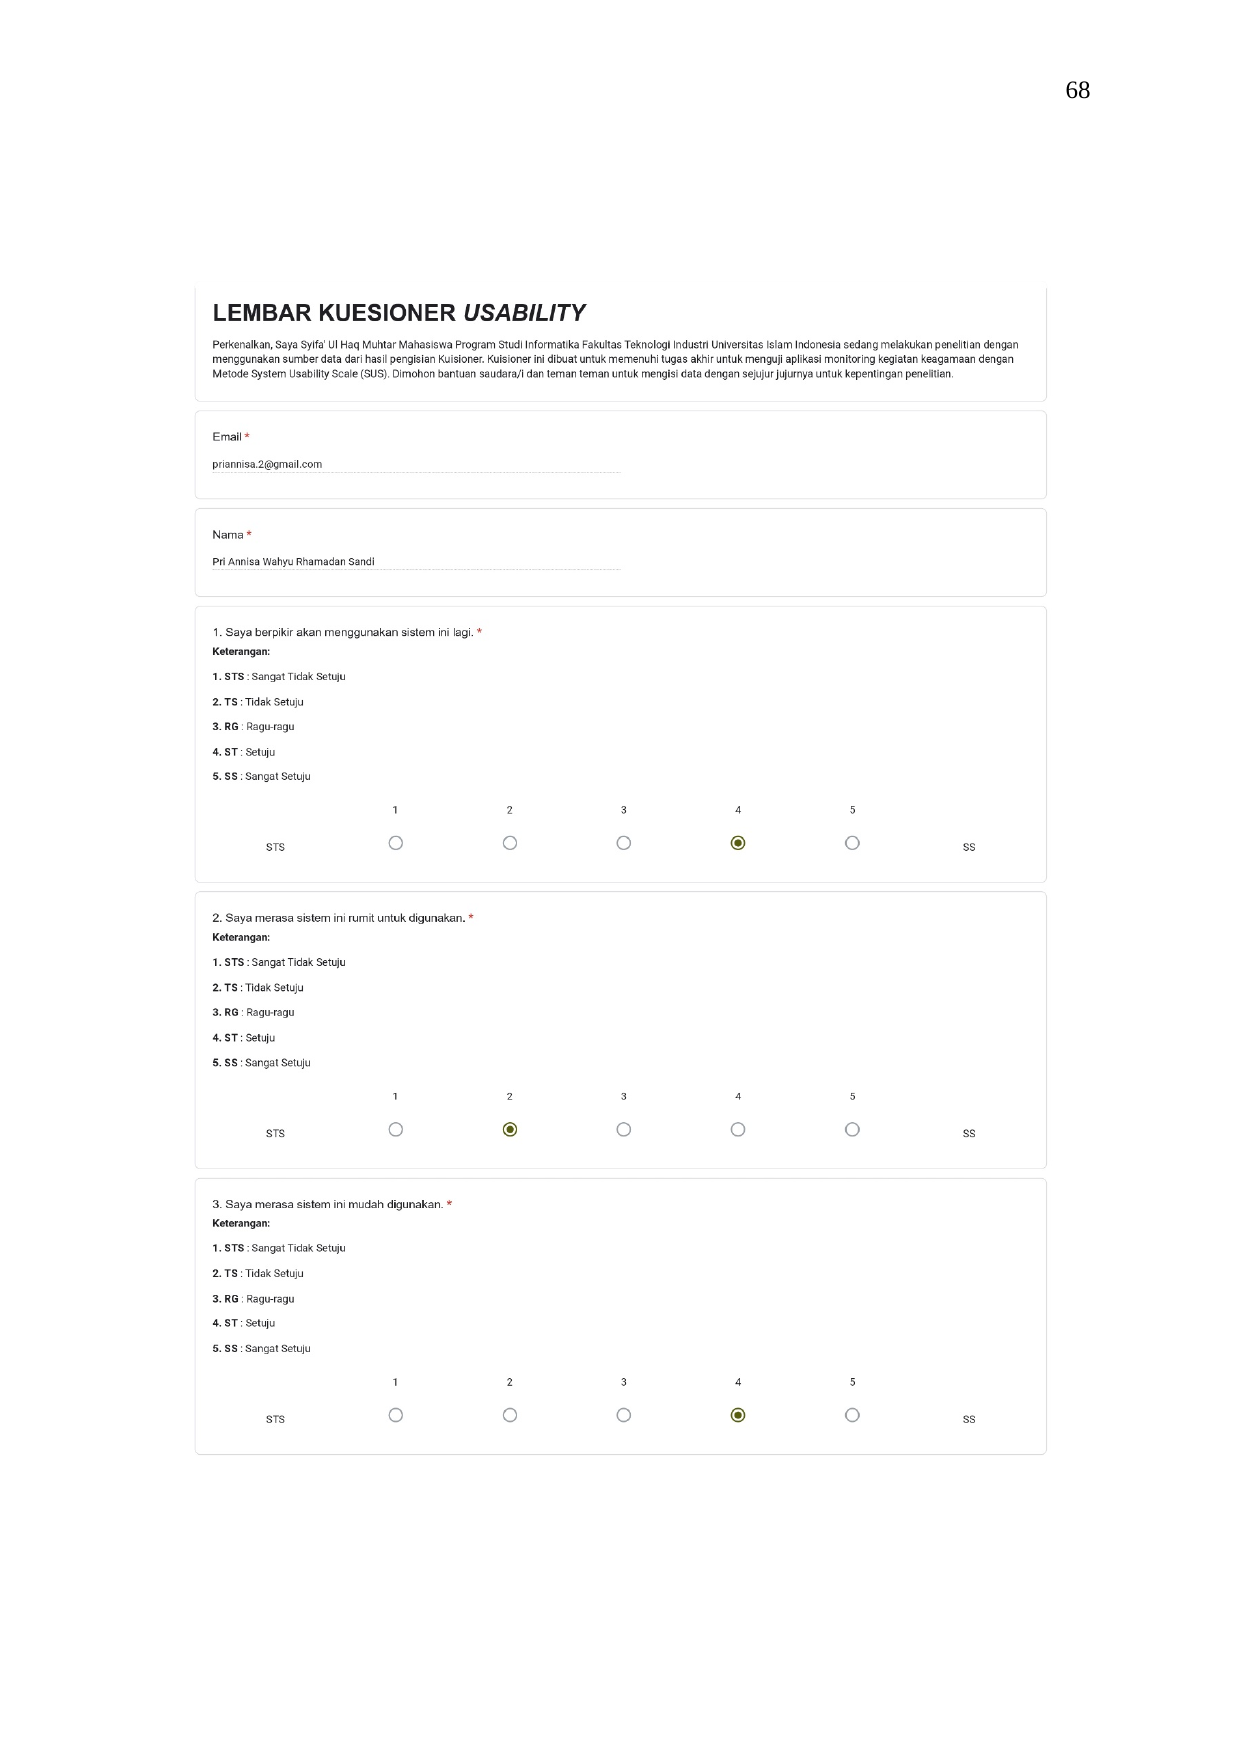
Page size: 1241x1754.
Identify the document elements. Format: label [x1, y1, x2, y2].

picture [150, 193, 1090, 1524]
